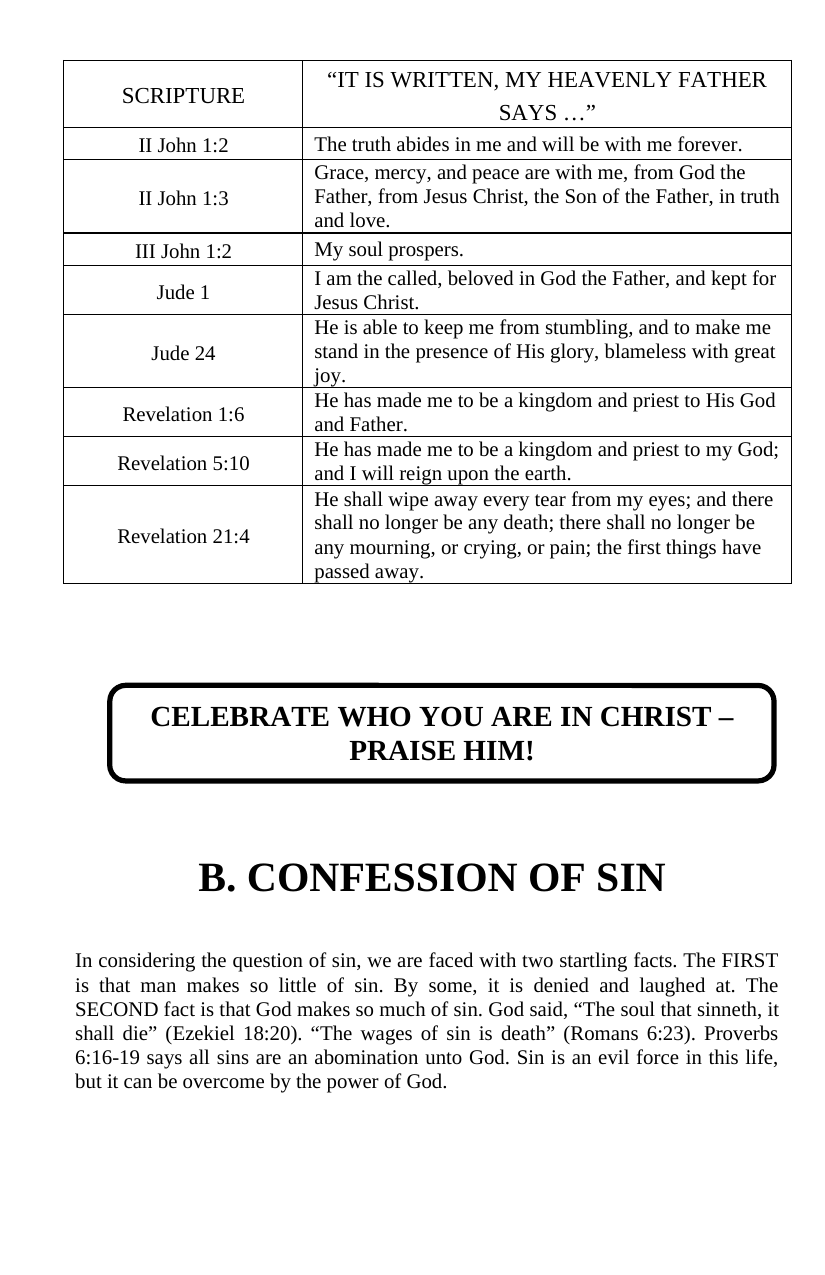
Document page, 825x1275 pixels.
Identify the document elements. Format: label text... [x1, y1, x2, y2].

table_cell Revelation 1:6 [64, 388, 302, 436]
table_header “IT IS WRITTEN, MY HEAVENLY FATHER SAYS …” [303, 61, 791, 127]
table_header SCRIPTURE [64, 61, 302, 127]
table_cell He shall wipe away every tear from my eyes; and there shall no longer be any death; there shall no longer be any mourning, or crying, or pain; the first things have passed away. [303, 486, 791, 583]
table_cell He has made me to be a kingdom and priest to His God and Father. [303, 388, 791, 436]
table_cell Jude 1 [64, 266, 302, 314]
table_cell Grace, mercy, and peace are with me, from God the Father, from Jesus Christ, the Son of the Father, in truth and love. [303, 160, 791, 232]
table_cell Revelation 5:10 [64, 437, 302, 485]
table_cell II John 1:3 [64, 160, 302, 232]
text B. CONFESSION OF SIN [84, 852, 780, 900]
table_cell I am the called, beloved in God the Father, and kept for Jesus Christ. [303, 266, 791, 314]
table_cell He is able to keep me from stumbling, and to make me stand in the presence of His glory, blameless with great joy. [303, 315, 791, 387]
table_cell II John 1:2 [64, 128, 302, 159]
table_cell III John 1:2 [64, 234, 302, 265]
table_cell Jude 24 [64, 315, 302, 387]
text In considering the question of sin, we are faced with two startling facts. The FIRST is that man makes so little of sin. By some, it is denied and laughed at. The SECOND fact is that God makes so much of sin. God said, “The soul that sinneth, it shall die” (Ezekiel 18:20). “The wages of sin is death” (Romans 6:23). Proverbs 6:16-19 says all sins are an abomination unto God. Sin is an evil force in this life, but it can be overcome by the power of God. [75, 948, 780, 1093]
table_cell My soul prospers. [303, 234, 791, 265]
table_cell The truth abides in me and will be with me forever. [303, 128, 791, 159]
table_cell Revelation 21:4 [64, 486, 302, 583]
table_cell He has made me to be a kingdom and priest to my God; and I will reign upon the earth. [303, 437, 791, 485]
